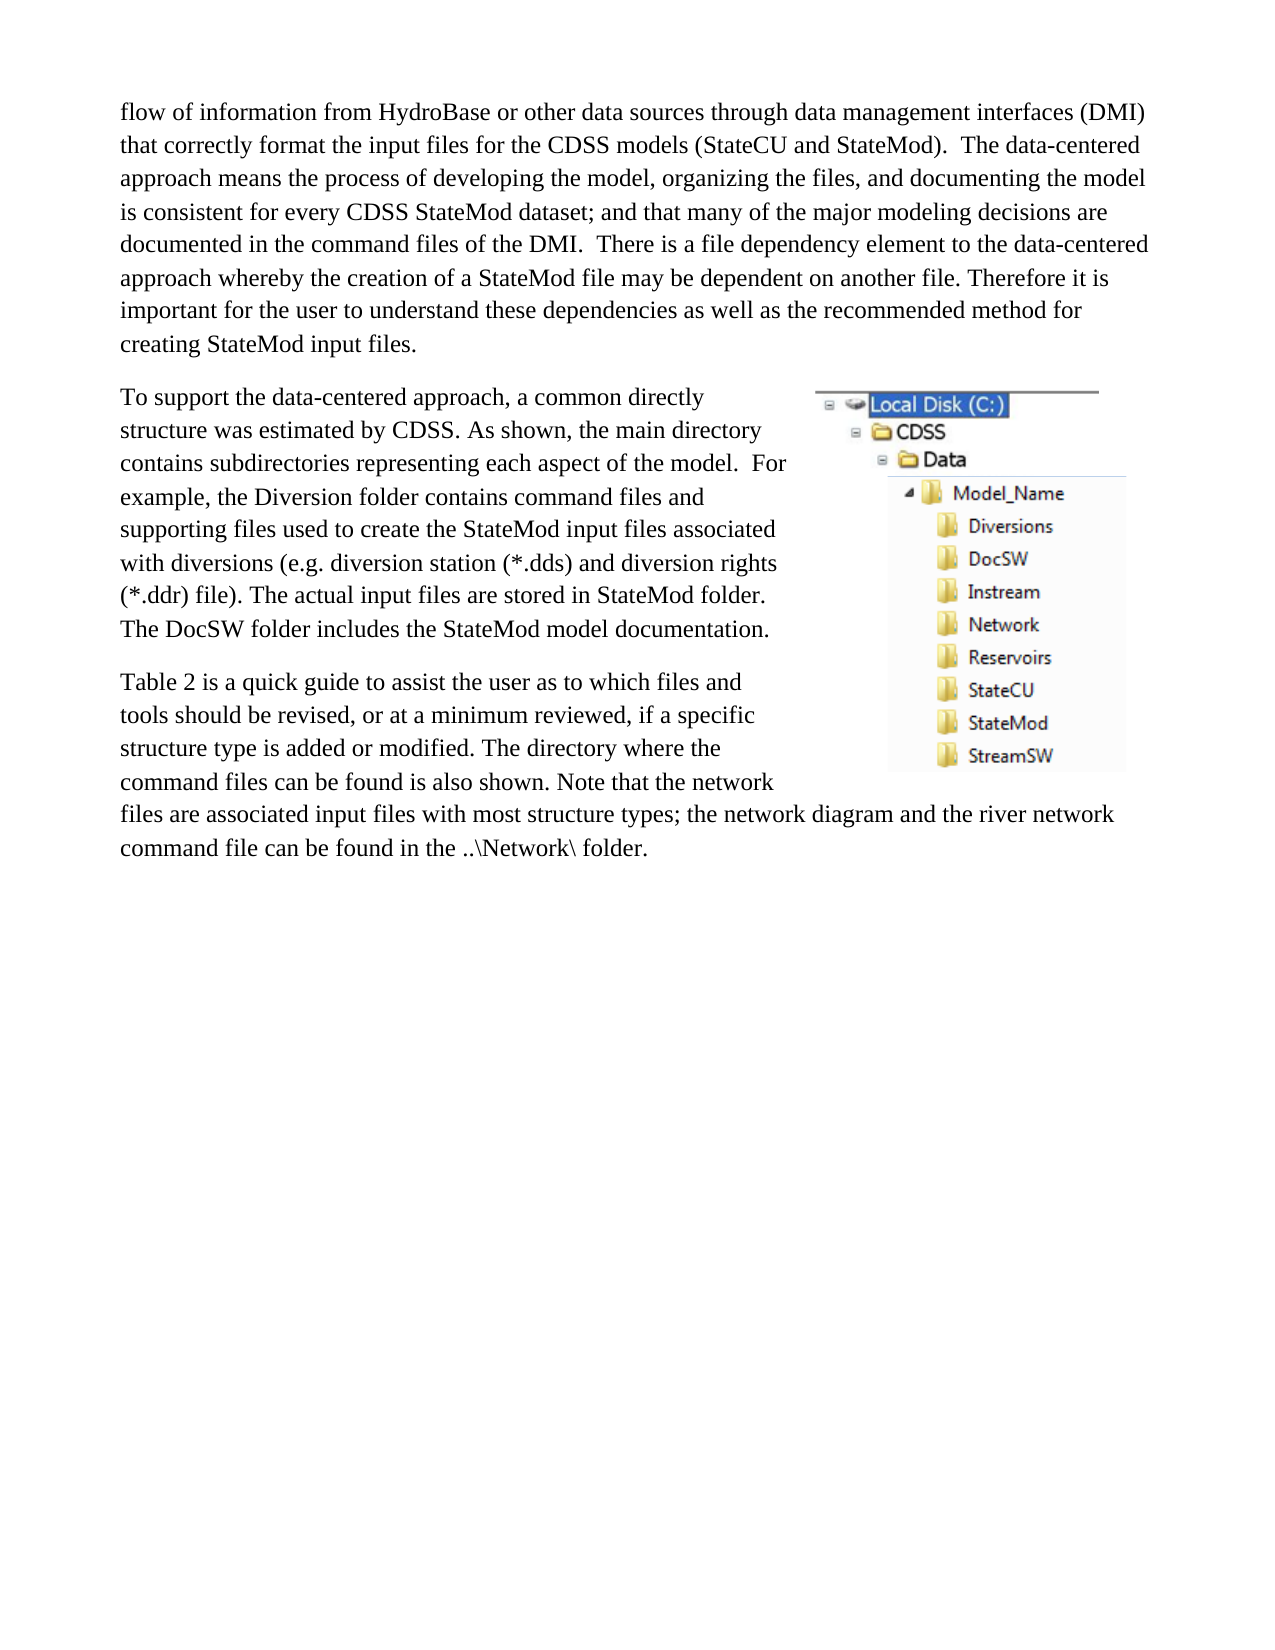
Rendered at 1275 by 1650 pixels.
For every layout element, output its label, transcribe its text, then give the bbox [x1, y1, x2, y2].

text Table 2 is a quick guide to assist the user as to which files and tools should be revised, or at a minimum reviewed, if a specific structure type is added or modified. The directory where the command files can be found is also shown. Note that the network files are associated input files with most structure types; the network diagram and the river network command file can be found in the ..\Network\ folder. [120, 667, 1155, 861]
text To support the data-centered approach, a common directly structure was estimated by CDSS. As shown, the main directory contains subdirectories representing each aspect of the model. For example, the Diversion folder contains command files and supporting files used to create the StateMod input files associated with diversions (e.g. diversion station (*.dds) and diversion rights (*.ddr) file). The actual input files are stored in StateMod folder. The DocSW folder includes the StateMod model documentation. [120, 382, 1155, 642]
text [120, 97, 1155, 357]
picture [814, 387, 1127, 772]
